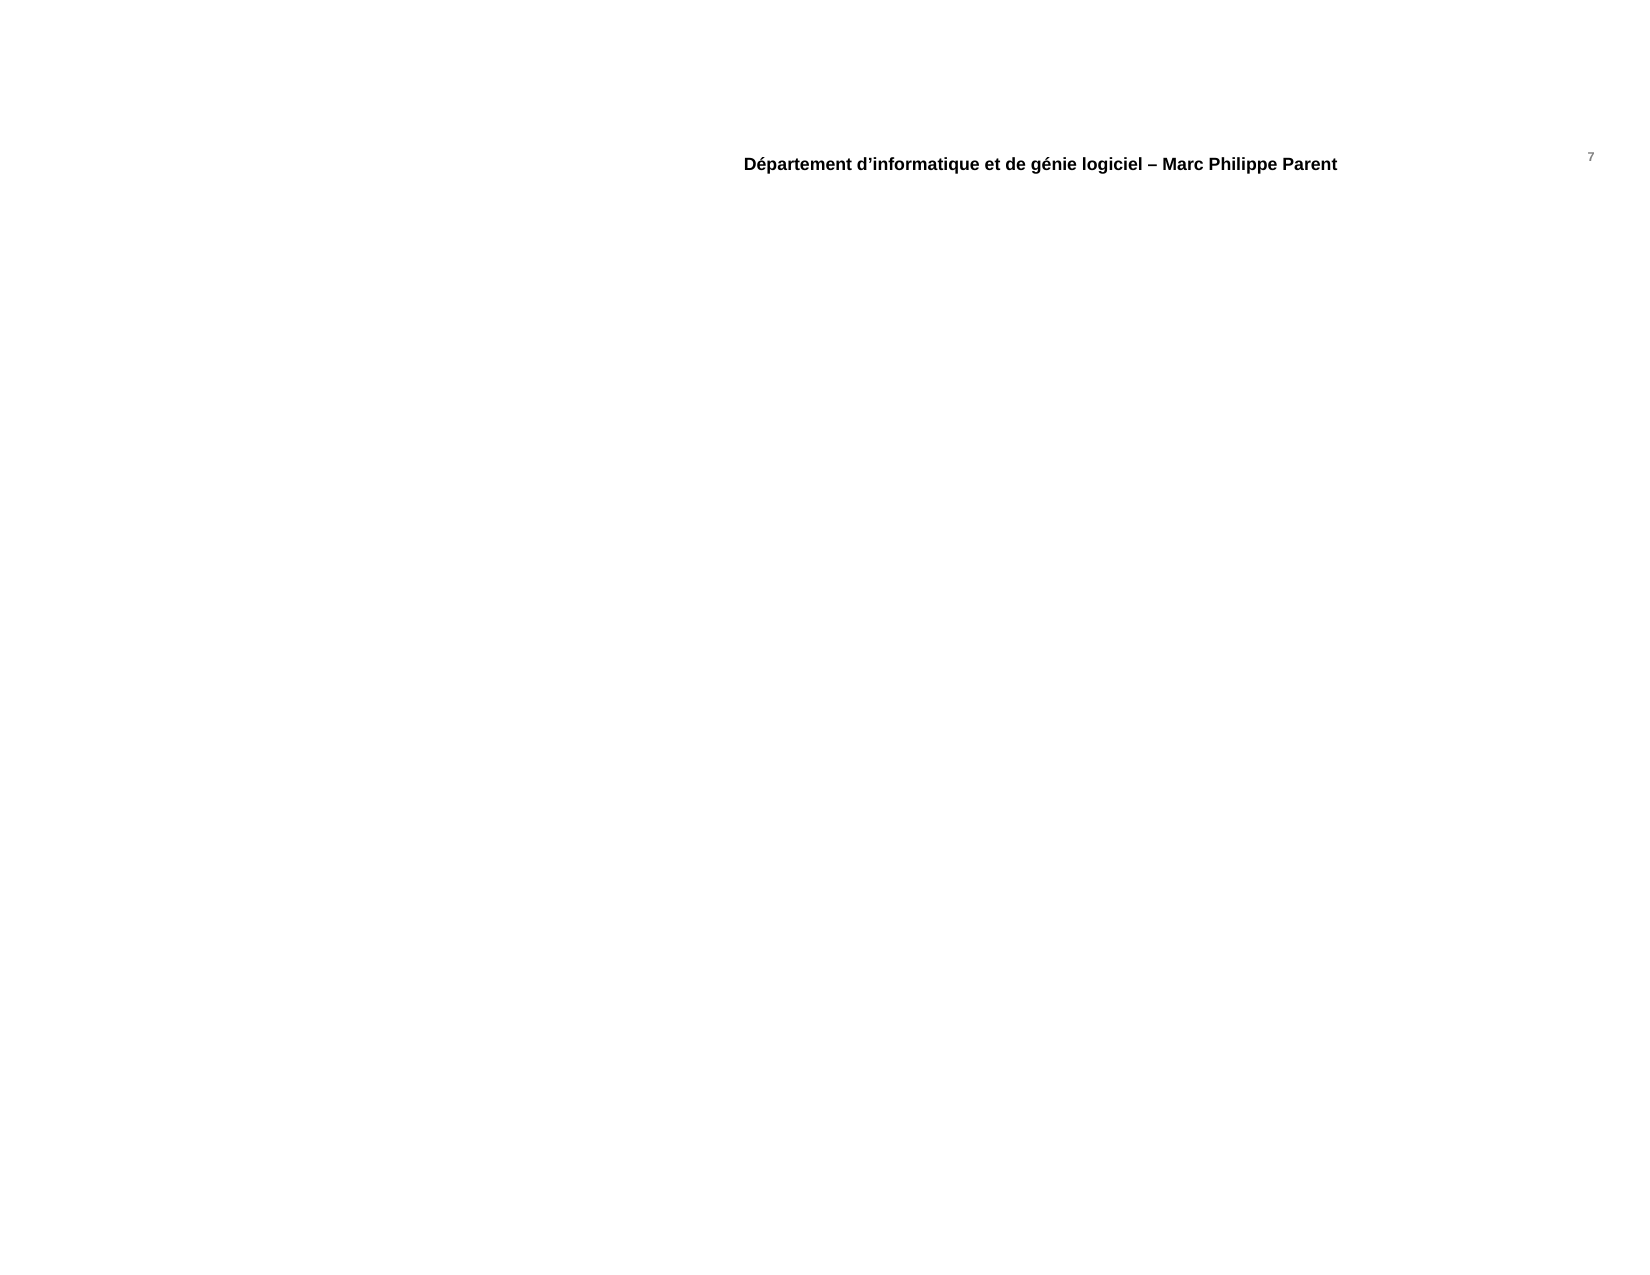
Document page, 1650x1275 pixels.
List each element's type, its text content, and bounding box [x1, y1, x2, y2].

text Département d’informatique et de génie logiciel – Marc Philippe Parent 7 [744, 150, 1598, 175]
